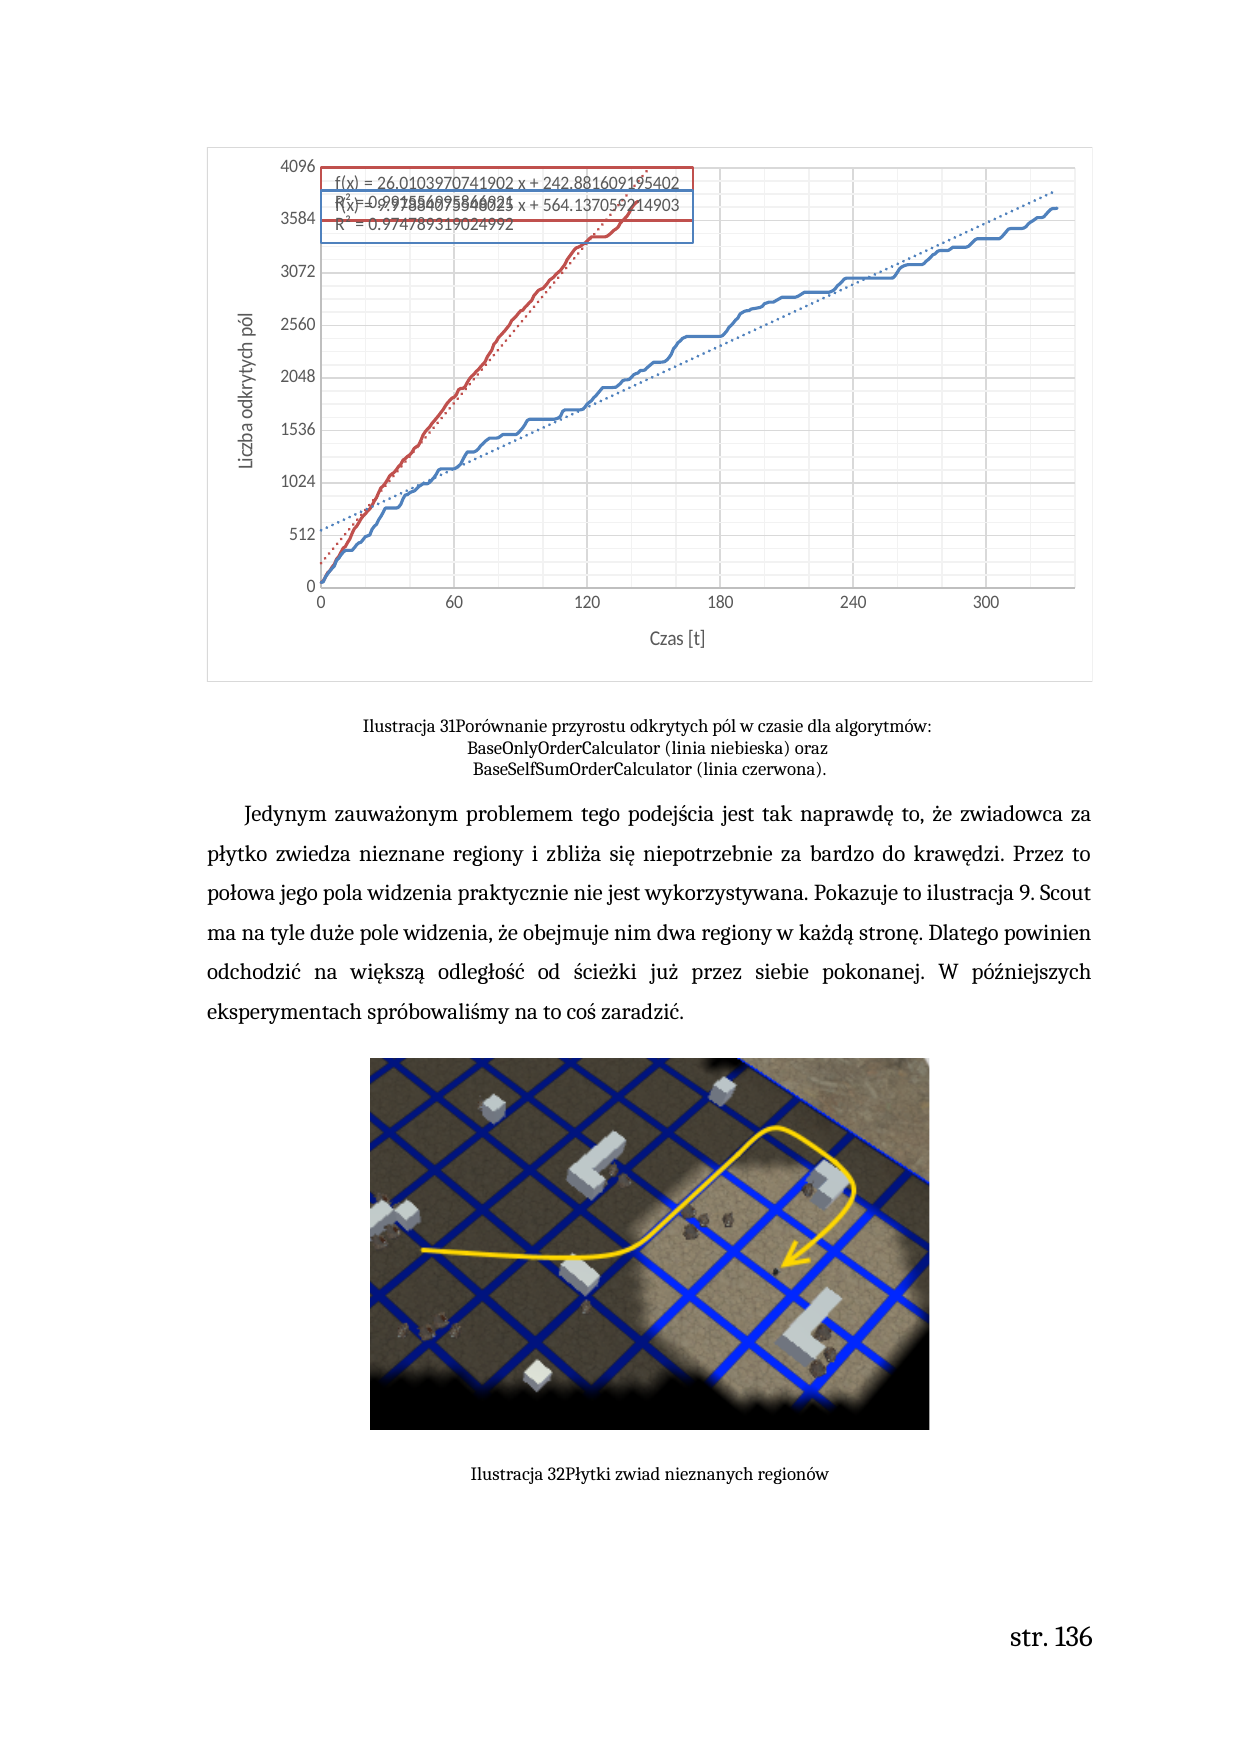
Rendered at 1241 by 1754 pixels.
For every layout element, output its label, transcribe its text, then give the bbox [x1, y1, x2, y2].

text Ilustracja 32Płytki zwiad nieznanych regionów [207, 1463, 1092, 1485]
text Jedynym zauważonym problemem tego podejścia jest tak naprawdę to, że zwiadowca za płytko zwiedza nieznane regiony i zbliża się niepotrzebnie za bardzo do krawędzi. Przez to połowa jego pola widzenia praktycznie nie jest wykorzystywana. Pokazuje to ilustracja 9. Scout ma na tyle duże pole widzenia, że obejmuje nim dwa regiony w każdą stronę. Dlatego powinien odchodzić na większą odległość od ścieżki już przez siebie pokonanej. W późniejszych eksperymentach spróbowaliśmy na to coś zaradzić. [207, 801, 1092, 1025]
text Ilustracja 31Porównanie przyrostu odkrytych pól w czasie dla algorytmów: BaseOnlyOrderCalculator (linia niebieska) oraz BaseSelfSumOrderCalculator (linia czerwona). [207, 716, 1092, 780]
picture [370, 1058, 930, 1430]
